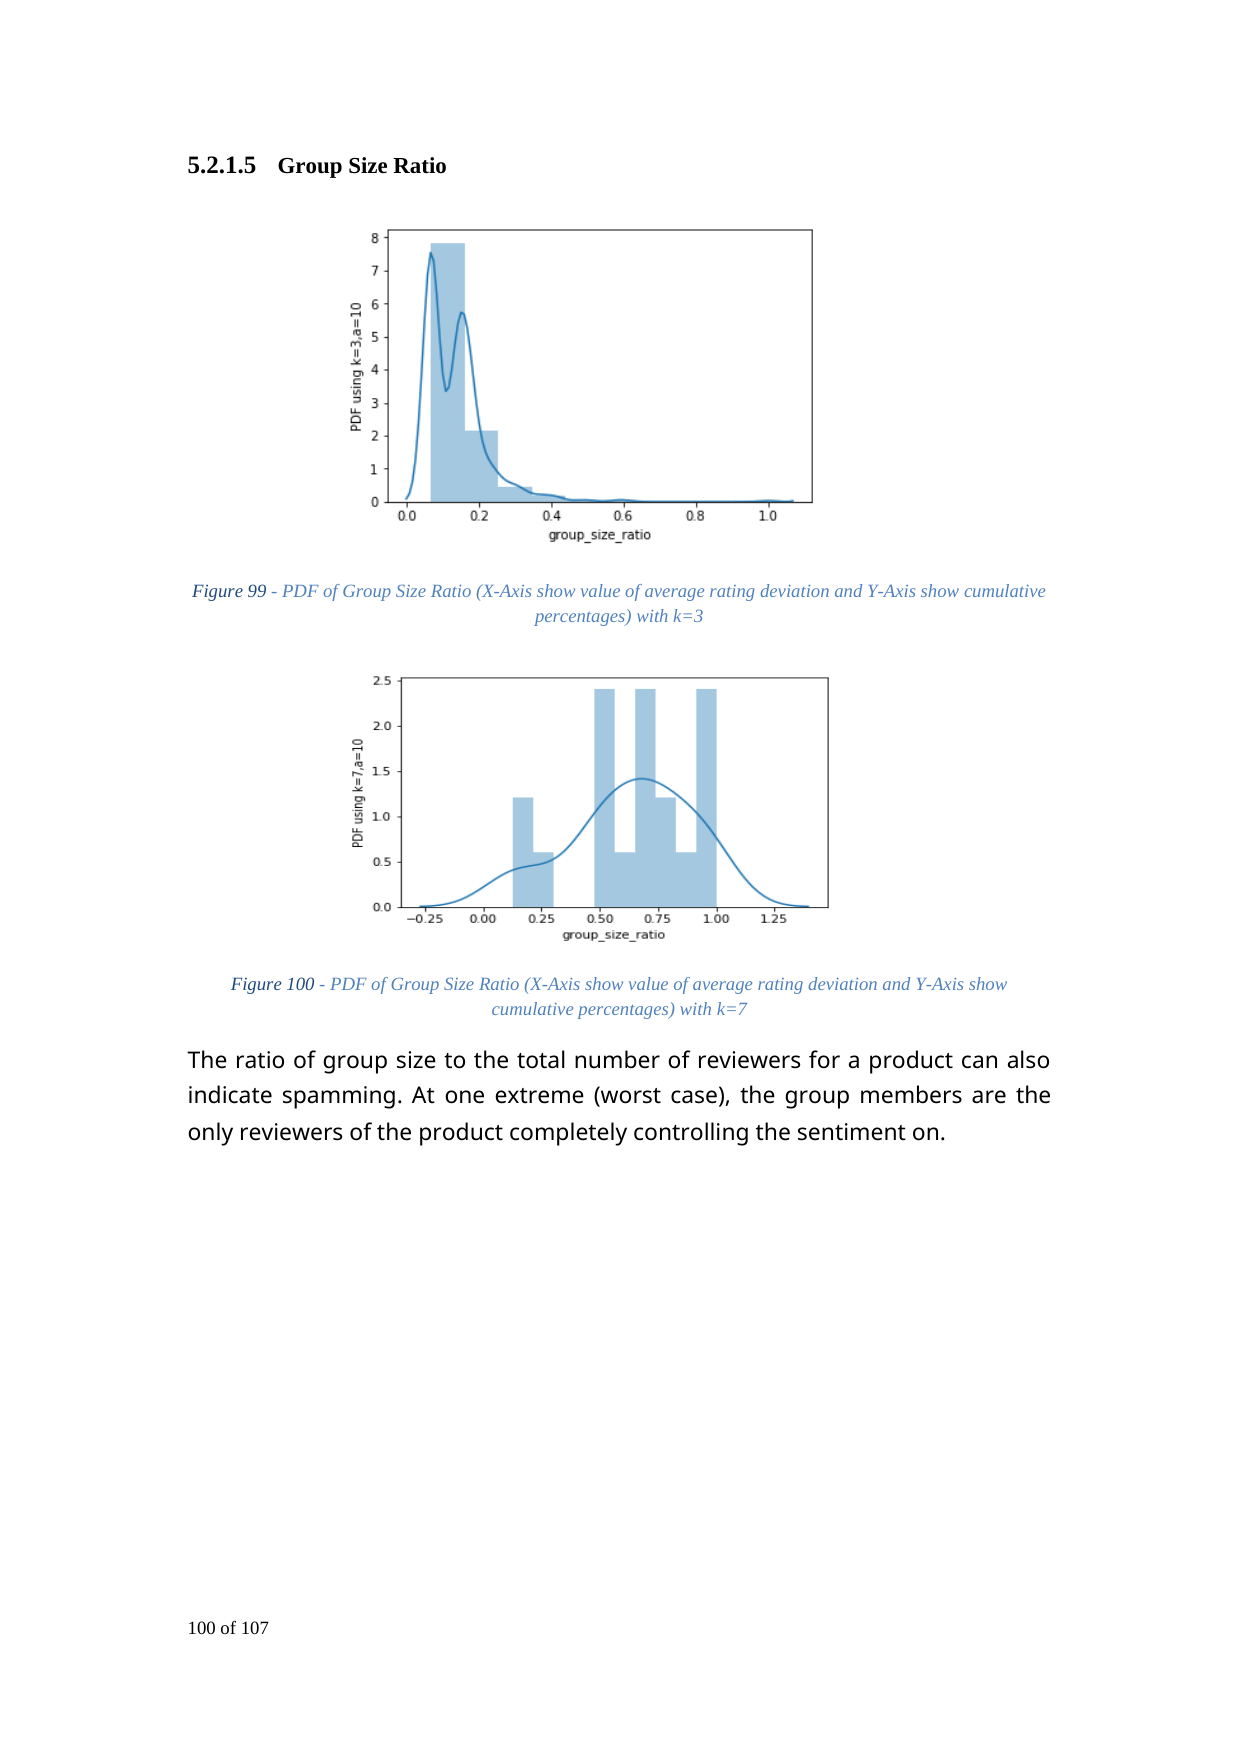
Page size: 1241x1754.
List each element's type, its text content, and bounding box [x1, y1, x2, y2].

subtitle Group Size Ratio [187, 150, 1053, 179]
picture [347, 212, 893, 552]
text The ratio of group size to the total number of reviewers for a product can also indicate spamming. At one extreme (worst case), the group members are the only reviewers of the product completely controlling the sentiment on. [187, 1043, 1053, 1147]
picture [342, 650, 899, 945]
text Figure 100 - PDF of Group Size Ratio (X-Axis show value of average rating deviation and Y-Axis show cumulative percentages) with k=7 [187, 973, 1053, 1019]
text Figure 99 - PDF of Group Size Ratio (X-Axis show value of average rating deviation and Y-Axis show cumulative percentages) with k=3 [187, 580, 1053, 626]
